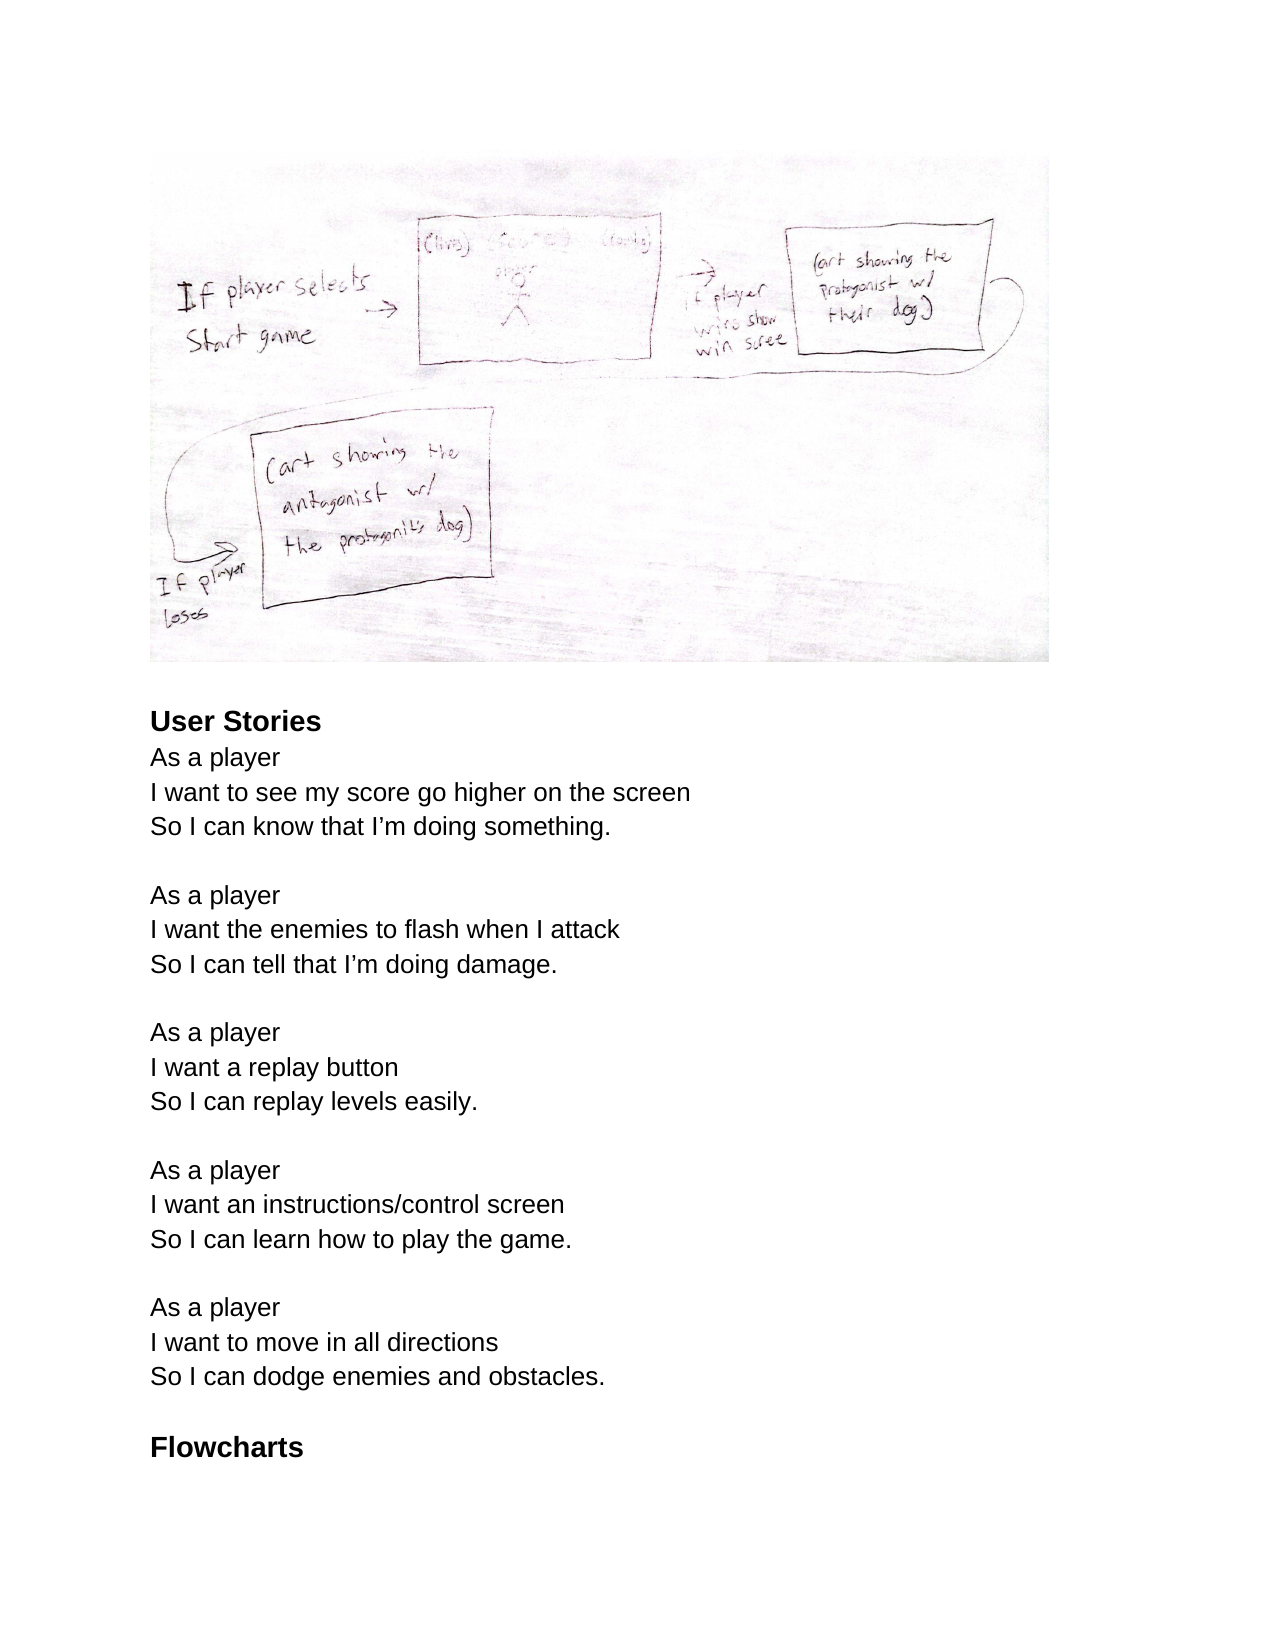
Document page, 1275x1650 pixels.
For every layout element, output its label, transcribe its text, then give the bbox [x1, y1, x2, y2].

text I want a replay button [150, 1052, 1125, 1082]
text Flowcharts [150, 1430, 1125, 1463]
text As a player [150, 1017, 1125, 1047]
text I want the enemies to flash when I attack [150, 914, 1125, 944]
text So I can dodge enemies and obstacles. [150, 1361, 1125, 1391]
text So I can tell that I’m doing damage. [150, 949, 1125, 978]
text So I can replay levels easily. [150, 1086, 1125, 1116]
text As a player [150, 1292, 1125, 1322]
text As a player [150, 880, 1125, 910]
text As a player [150, 1155, 1125, 1185]
text User Stories [150, 704, 1125, 737]
text I want to move in all directions [150, 1327, 1125, 1357]
text So I can know that I’m doing something. [150, 811, 1125, 841]
picture [150, 150, 1049, 662]
text So I can learn how to play the game. [150, 1224, 1125, 1253]
text I want to see my score go higher on the screen [150, 777, 1125, 807]
text As a player [150, 742, 1125, 772]
text I want an instructions/control screen [150, 1189, 1125, 1219]
